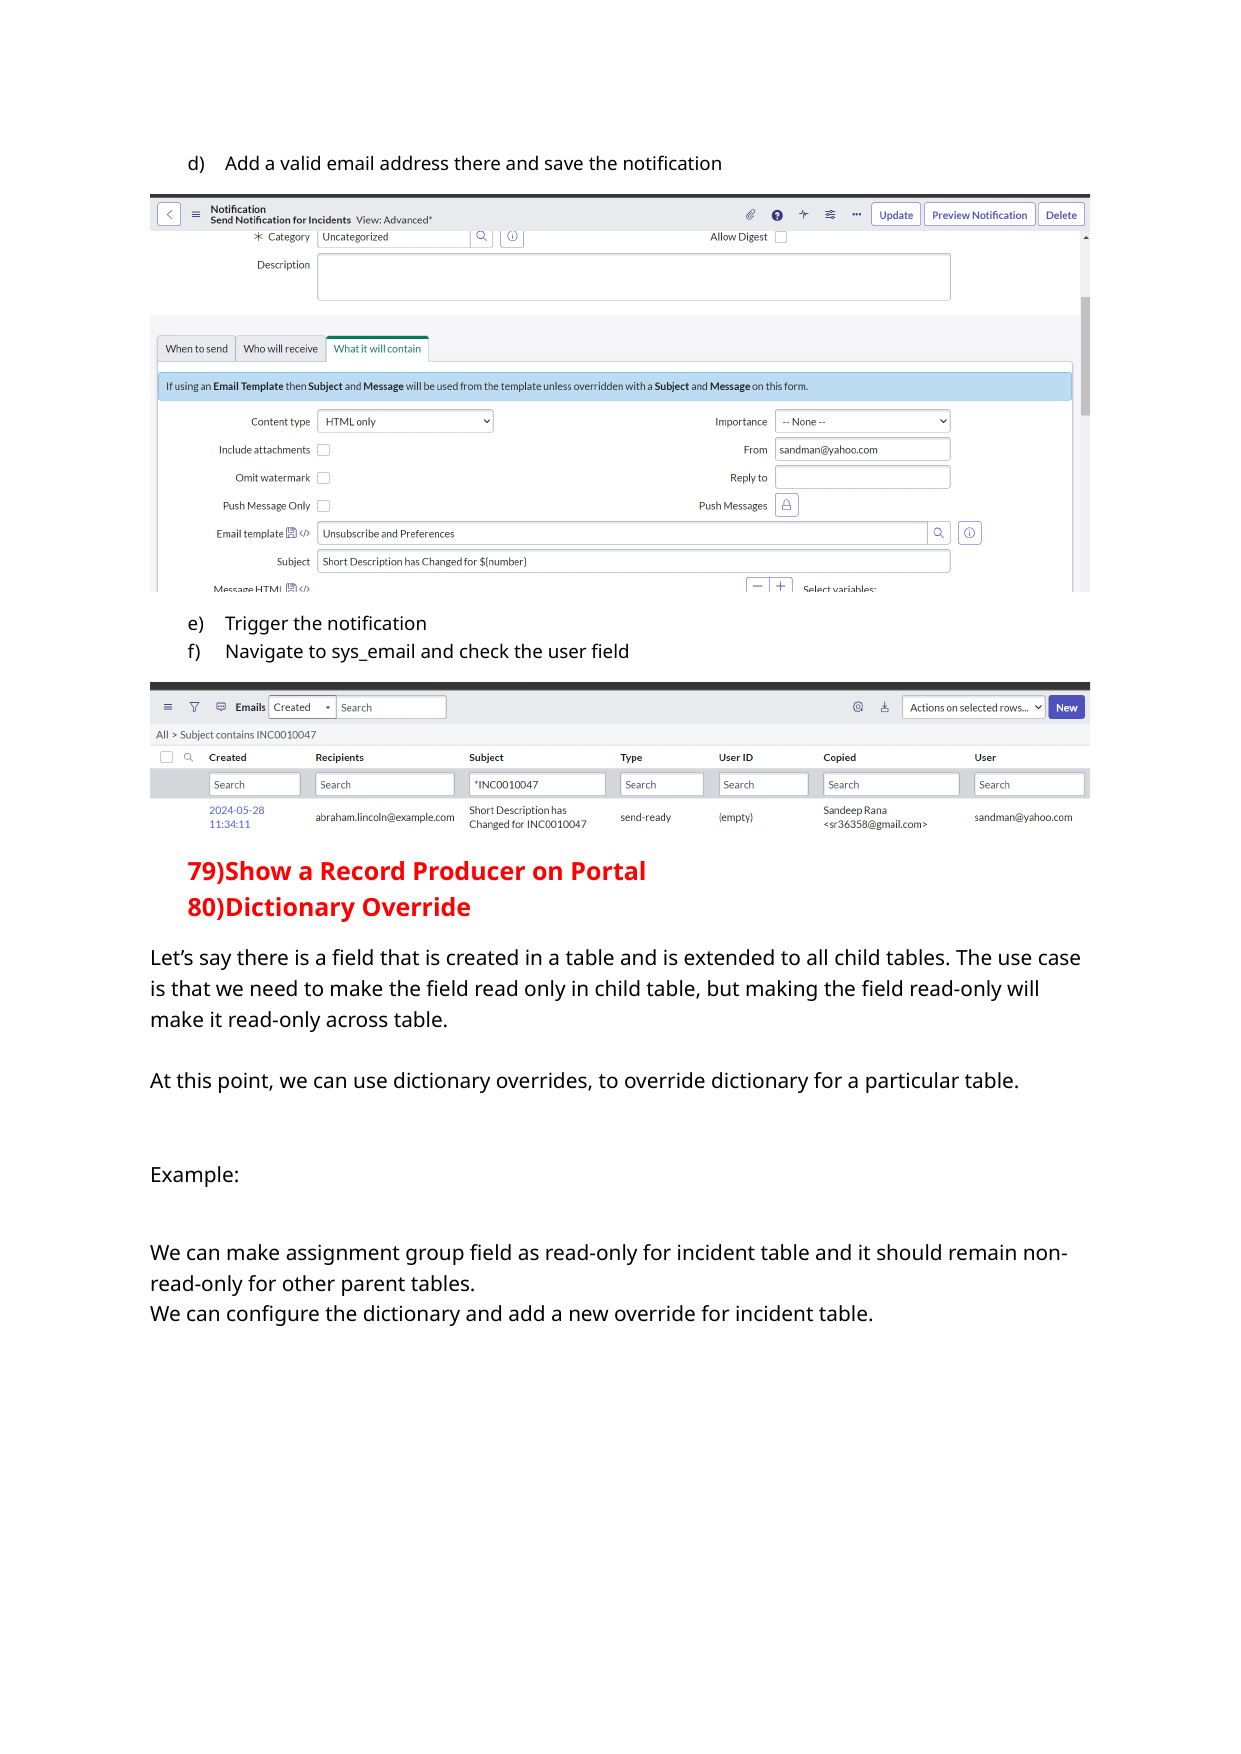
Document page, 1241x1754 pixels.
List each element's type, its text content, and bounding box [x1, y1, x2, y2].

list Trigger the notification [187, 611, 1090, 636]
text We can make assignment group field as read-only for incident table and it should remain non-read-only for other parent tables. We can configure the dictionary and add a new override for incident table. [150, 1238, 1090, 1328]
text Let’s say there is a field that is created in a table and is extended to all child tables. The use case is that we need to make the field read only in child table, but making the field read-only will make it read-only across table. At this point, we can use dictionary overrides, to override dictionary for a particular table. [150, 943, 1090, 1094]
picture [150, 682, 1091, 835]
list Add a valid email address there and save the notification [187, 150, 1090, 176]
list Navigate to sys_email and check the user field [187, 638, 1090, 664]
list Show a Record Producer on Portal [187, 853, 1090, 887]
text Example: [150, 1161, 1090, 1219]
picture [150, 194, 1091, 592]
list Dictionary Override [187, 890, 1090, 924]
